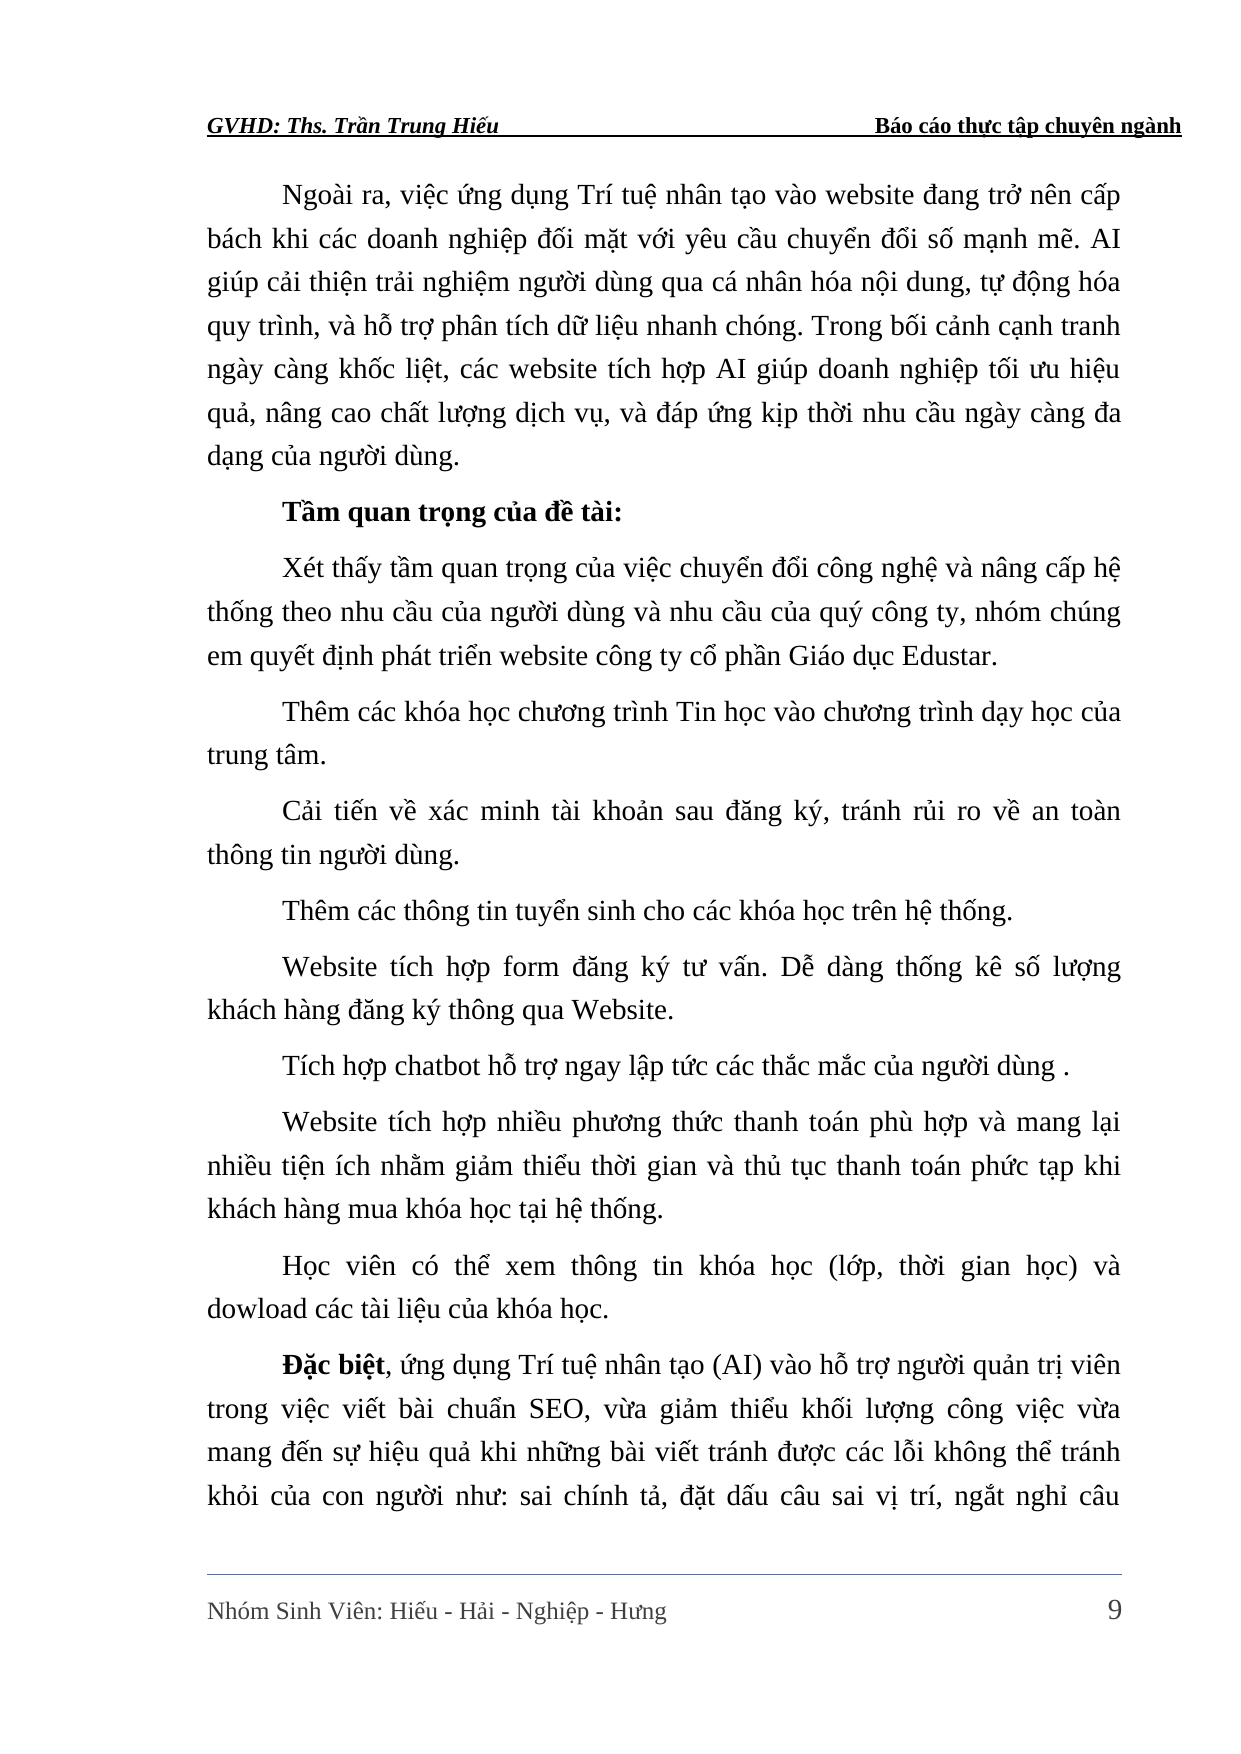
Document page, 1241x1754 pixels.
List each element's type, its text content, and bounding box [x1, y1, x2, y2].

text Website tích hợp form đăng ký tư vấn. Dễ dàng thống kê số lượng khách hàng đăng ký thông qua Website. [207, 949, 1122, 1026]
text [207, 1347, 1122, 1511]
text Cải tiến về xác minh tài khoản sau đăng ký, tránh rủi ro về an toàn thông tin người dùng. [207, 793, 1122, 870]
text Thêm các thông tin tuyển sinh cho các khóa học trên hệ thống. [207, 893, 1122, 926]
text Website tích hợp nhiều phương thức thanh toán phù hợp và mang lại nhiều tiện ích nhằm giảm thiểu thời gian và thủ tục thanh toán phức tạp khi khách hàng mua khóa học tại hệ thống. [207, 1104, 1122, 1225]
text Tầm quan trọng của đề tài: [207, 494, 1122, 528]
text Ngoài ra, việc ứng dụng Trí tuệ nhân tạo vào website đang trở nên cấp bách khi các doanh nghiệp đối mặt với yêu cầu chuyển đổi số mạnh mẽ. AI giúp cải thiện trải nghiệm người dùng qua cá nhân hóa nội dung, tự động hóa quy trình, và hỗ trợ phân tích dữ liệu nhanh chóng. Trong bối cảnh cạnh tranh ngày càng khốc liệt, các website tích hợp AI giúp doanh nghiệp tối ưu hiệu quả, nâng cao chất lượng dịch vụ, và đáp ứng kịp thời nhu cầu ngày càng đa dạng của người dùng. [207, 177, 1122, 472]
text Xét thấy tầm quan trọng của việc chuyển đổi công nghệ và nâng cấp hệ thống theo nhu cầu của người dùng và nhu cầu của quý công ty, nhóm chúng em quyết định phát triển website công ty cổ phần Giáo dục Edustar. [207, 551, 1122, 671]
text Thêm các khóa học chương trình Tin học vào chương trình dạy học của trung tâm. [207, 694, 1122, 771]
text Tích hợp chatbot hỗ trợ ngay lập tức các thắc mắc của người dùng . [207, 1048, 1122, 1082]
text Học viên có thể xem thông tin khóa học (lớp, thời gian học) và dowload các tài liệu của khóa học. [207, 1248, 1122, 1325]
